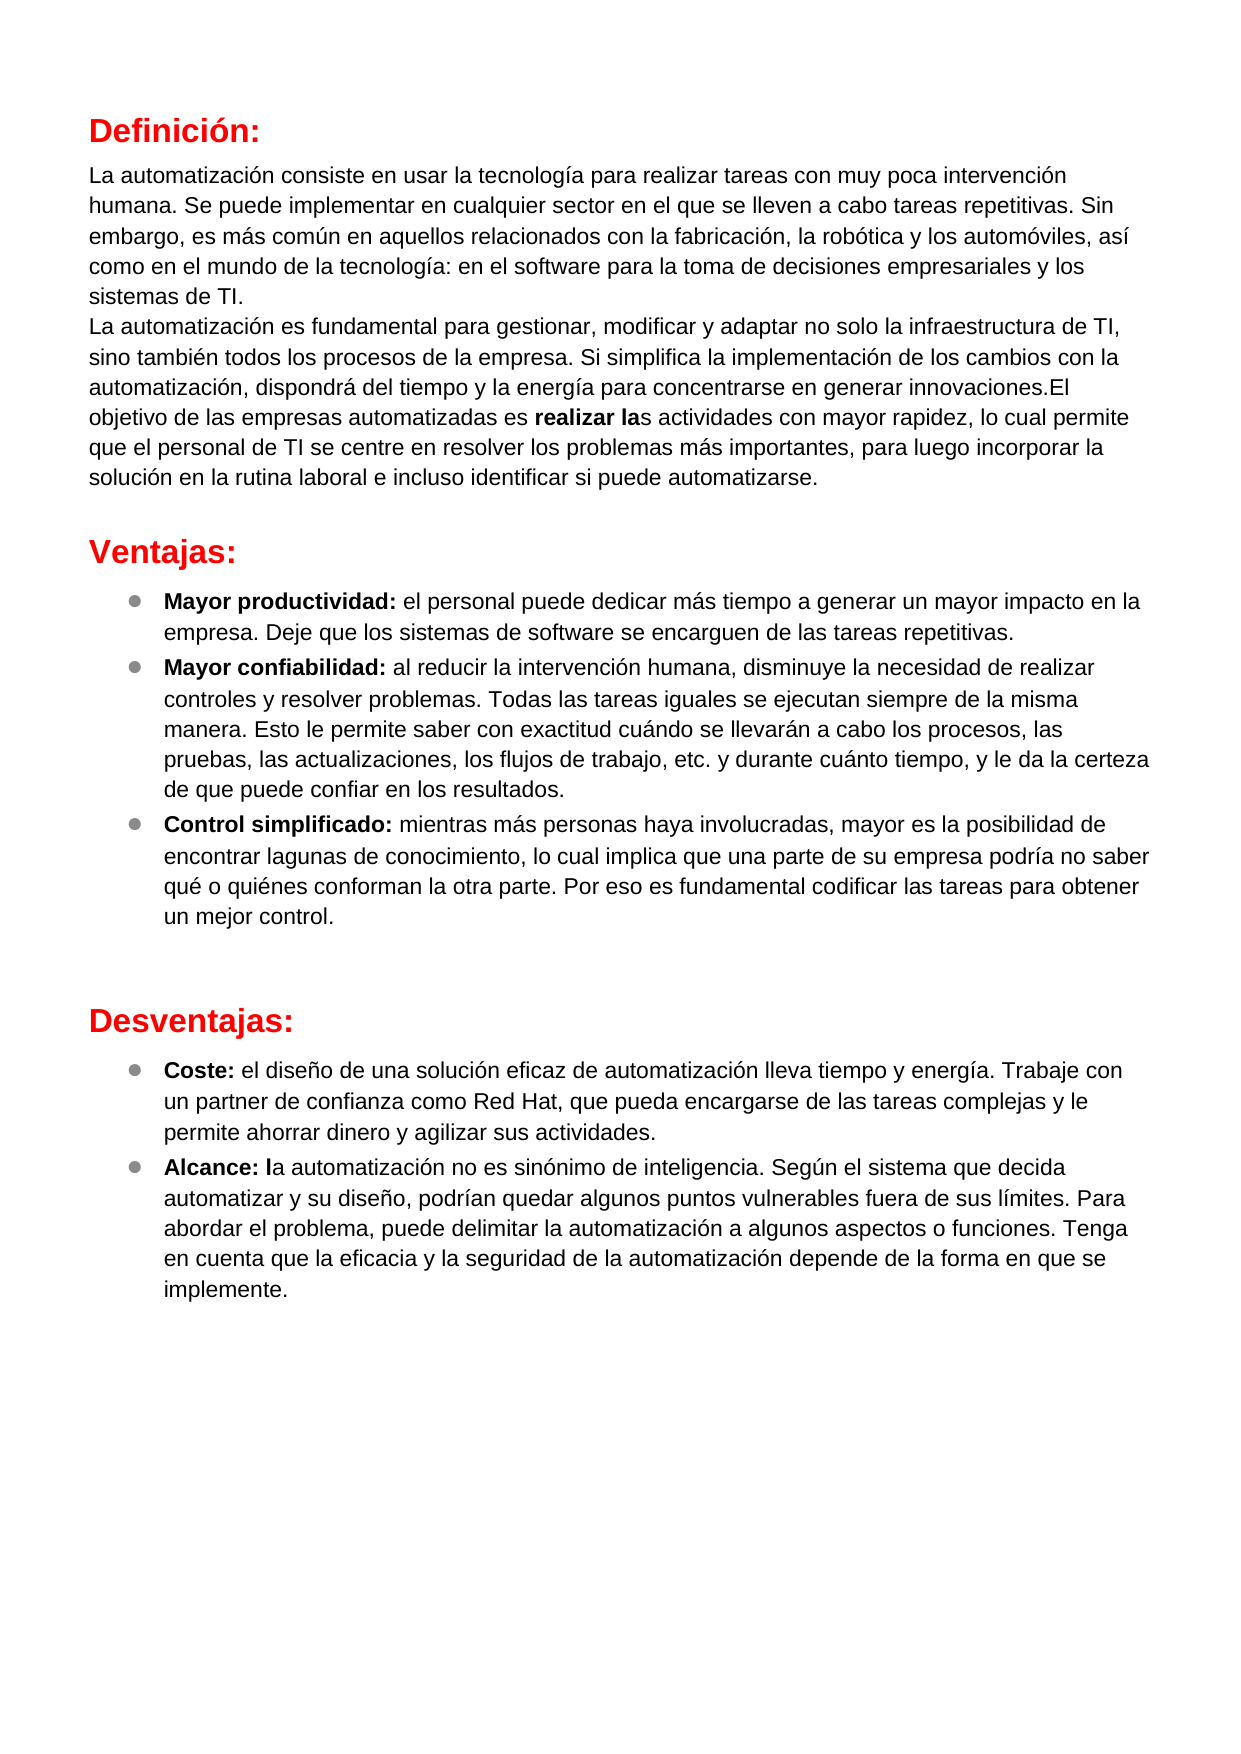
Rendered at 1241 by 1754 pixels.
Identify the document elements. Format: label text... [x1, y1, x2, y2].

text La automatización consiste en usar la tecnología para realizar tareas con muy poca intervención humana. Se puede implementar en cualquier sector en el que se lleven a cabo tareas repetitivas. Sin embargo, es más común en aquellos relacionados con la fabricación, la robótica y los automóviles, así como en el mundo de la tecnología: en el software para la toma de decisiones empresariales y los sistemas de TI. [88, 162, 1152, 309]
list Mayor confiabilidad: al reducir la intervención humana, disminuye la necesidad de realizar controles y resolver problemas. Todas las tareas iguales se ejecutan siempre de la misma manera. Esto le permite saber con exactitud cuándo se llevarán a cabo los procesos, las pruebas, las actualizaciones, los flujos de trabajo, etc. y durante cuánto tiempo, y le da la certeza de que puede confiar en los resultados. [126, 649, 1152, 803]
list Control simplificado: mientras más personas haya involucradas, mayor es la posibilidad de encontrar lagunas de conocimiento, lo cual implica que una parte de su empresa podría no saber qué o quiénes conforman la otra parte. Por eso es fundamental codificar las tareas para obtener un mejor control. [126, 806, 1152, 929]
subtitle Desventajas: [88, 1001, 1152, 1039]
list Coste: el diseño de una solución eficaz de automatización lleva tiempo y energía. Trabaje con un partner de confianza como Red Hat, que pueda encargarse de las tareas complejas y le permite ahorrar dinero y agilizar sus actividades. [126, 1052, 1152, 1145]
text La automatización es fundamental para gestionar, modificar y adaptar no solo la infraestructura de TI, sino también todos los procesos de la empresa. Si simplifica la implementación de los cambios con la automatización, dispondrá del tiempo y la energía para concentrarse en generar innovaciones.El objetivo de las empresas automatizadas es realizar las actividades con mayor rapidez, lo cual permite que el personal de TI se centre en resolver los problemas más importantes, para luego incorporar la solución en la rutina laboral e incluso identificar si puede automatizarse. [88, 313, 1152, 491]
list Mayor productividad: el personal puede dedicar más tiempo a generar un mayor impacto en la empresa. Deje que los sistemas de software se encarguen de las tareas repetitivas. [126, 583, 1152, 646]
list Alcance: la automatización no es sinónimo de inteligencia. Según el sistema que decida automatizar y su diseño, podrían quedar algunos puntos vulnerables fuera de sus límites. Para abordar el problema, puede delimitar la automatización a algunos aspectos o funciones. Tenga en cuenta que la eficacia y la seguridad de la automatización depende de la forma en que se implemente. [126, 1149, 1152, 1302]
subtitle Ventajas: [88, 532, 1152, 570]
subtitle Definición: [88, 111, 1152, 150]
